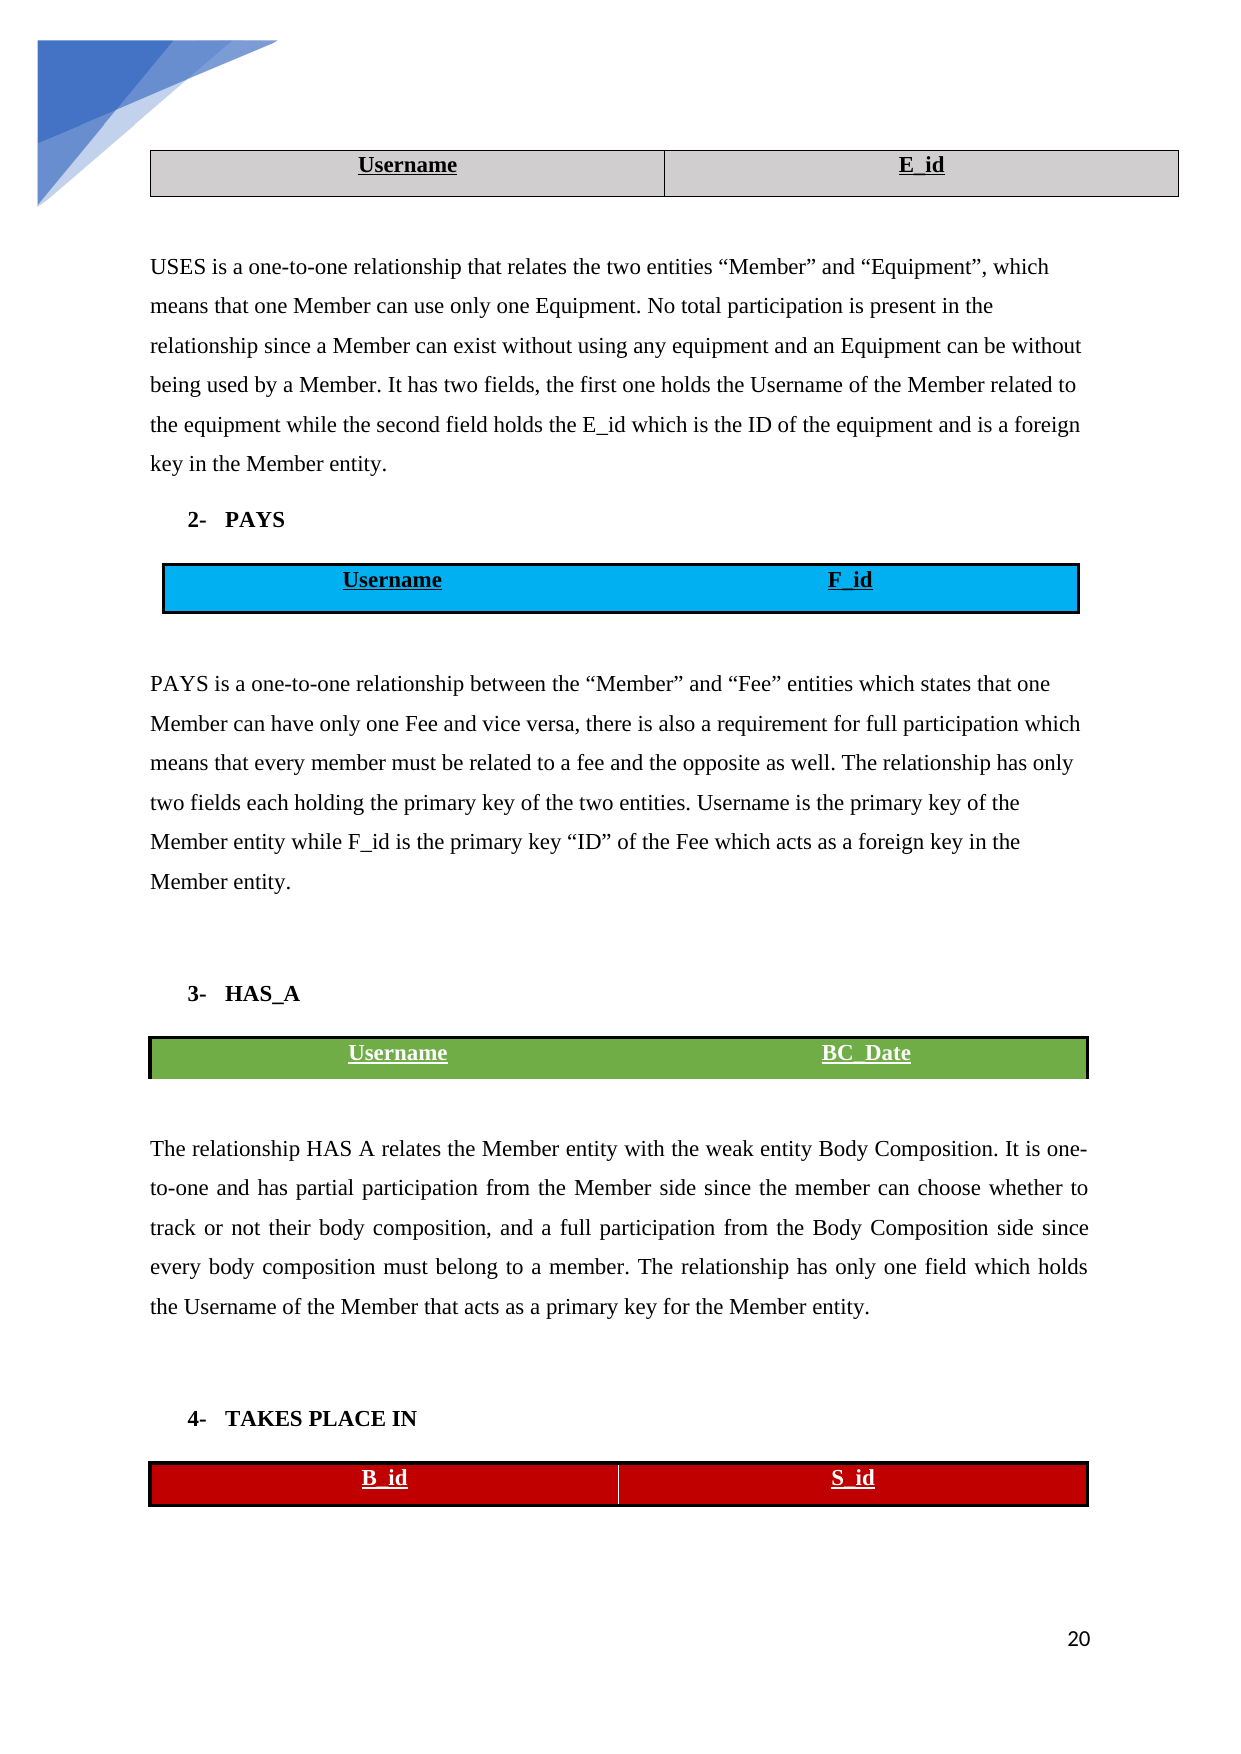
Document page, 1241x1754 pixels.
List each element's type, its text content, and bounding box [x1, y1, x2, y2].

text USES is a one-to-one relationship that relates the two entities “Member” and “Equipment”, which means that one Member can use only one Equipment. No total participation is present in the relationship since a Member can exist without using any equipment and an Equipment can be without being used by a Member. It has two fields, the first one holds the Username of the Member related to the equipment while the second field holds the E_id which is the ID of the equipment and is a foreign key in the Member entity. [150, 253, 1090, 477]
list PAYS [187, 506, 1090, 533]
list TAKES PLACE IN [187, 1405, 1090, 1432]
table_header Username [165, 566, 621, 611]
picture [37, 40, 279, 209]
list HAS_A [187, 980, 1090, 1006]
table_header E_id [665, 151, 1178, 196]
text The relationship HAS A relates the Member entity with the weak entity Body Composition. It is one-to-one and has partial participation from the Member side since the member can choose whether to track or not their body composition, and a full participation from the Body Composition side since every body composition must belong to a member. The relationship has only one field which holds the Username of the Member that acts as a primary key for the Member entity. [150, 1135, 1090, 1319]
table_header Username [152, 1039, 645, 1079]
table_header S_id [619, 1465, 1086, 1504]
table_header B_id [152, 1465, 618, 1504]
table_header Username [151, 151, 664, 196]
text PAYS is a one-to-one relationship between the “Member” and “Fee” entities which states that one Member can have only one Fee and vice versa, there is also a requirement for full participation which means that every member must be related to a fee and the opposite as well. The relationship has only two fields each holding the primary key of the two entities. Username is the primary key of the Member entity while F_id is the primary key “ID” of the Fee which acts as a foreign key in the Member entity. [150, 670, 1090, 894]
table_header BC_Date [645, 1039, 1086, 1079]
table_header F_id [621, 566, 1077, 611]
